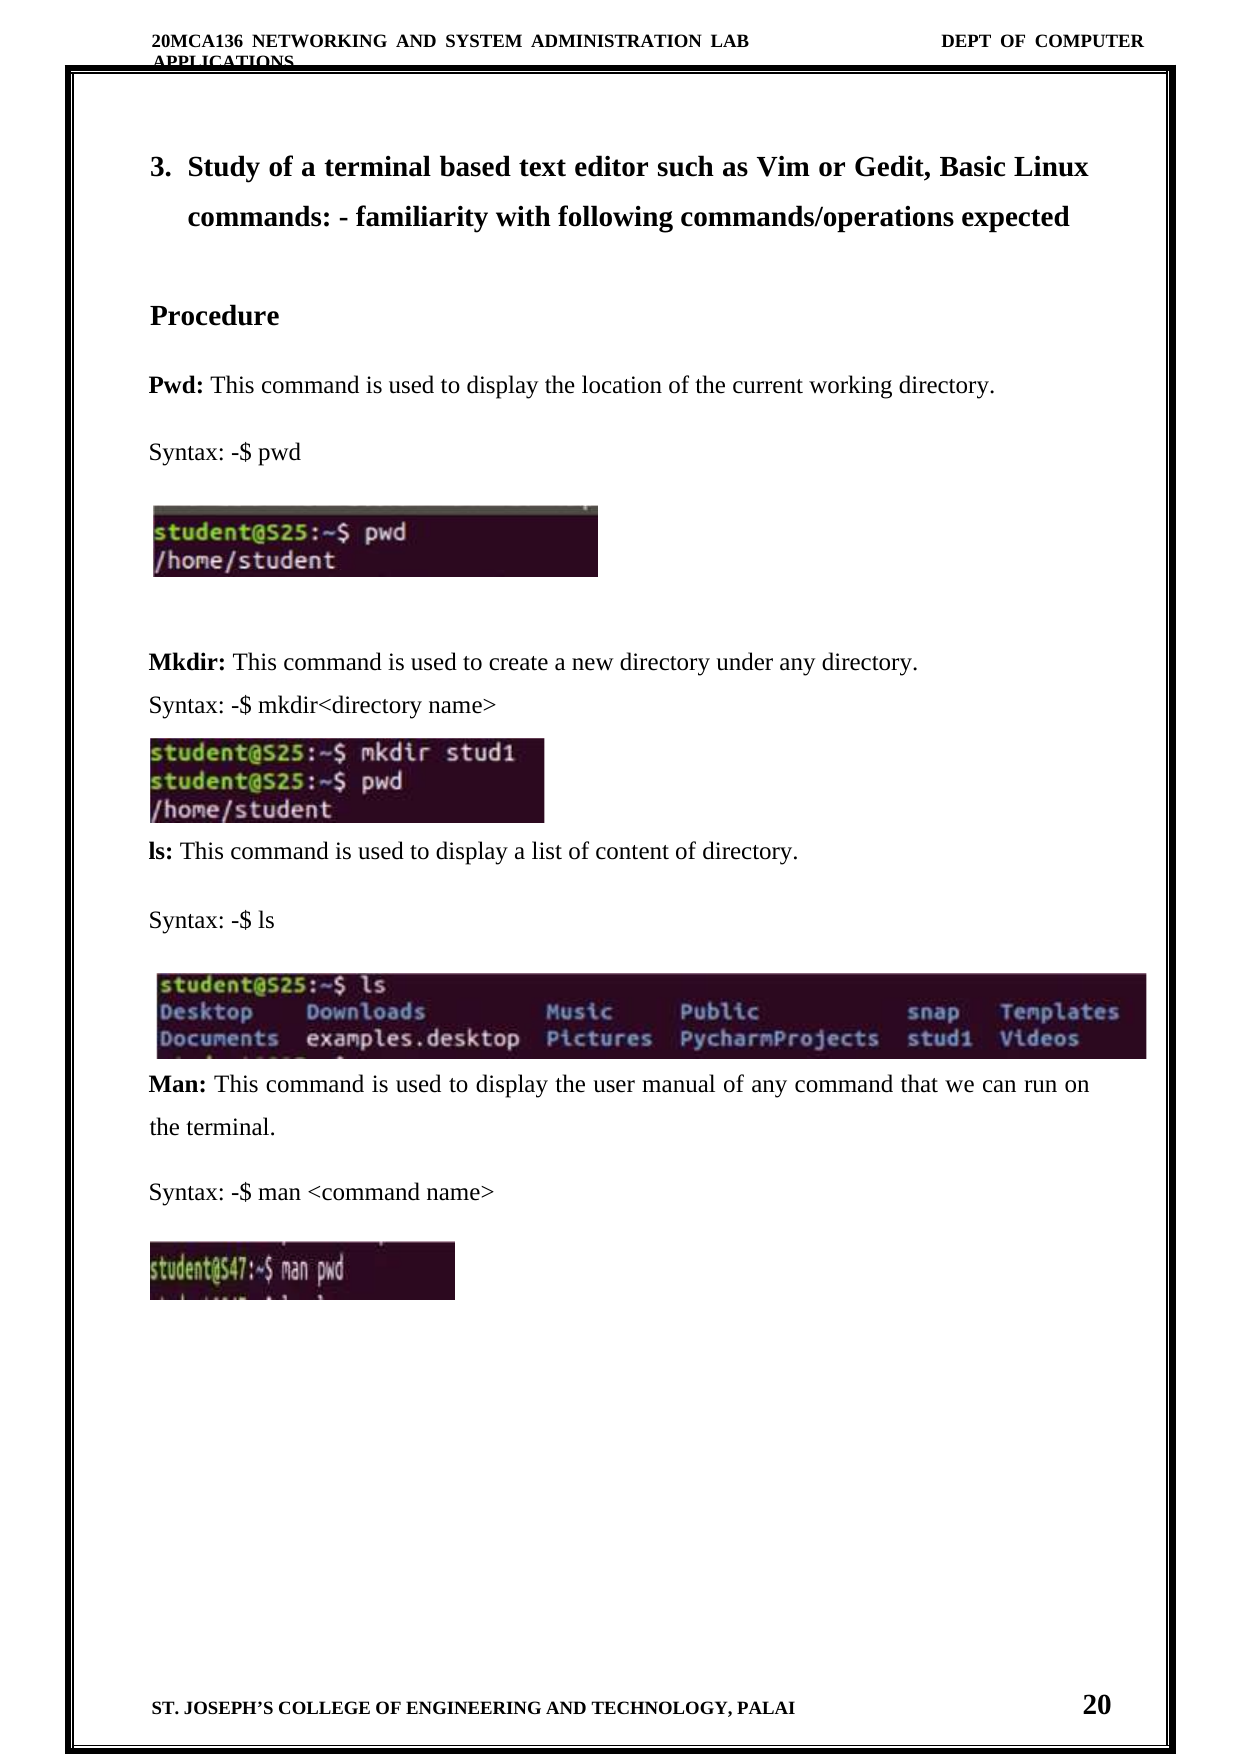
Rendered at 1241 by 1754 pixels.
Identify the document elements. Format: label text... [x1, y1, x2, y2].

text ls: This command is used to display a list of content of directory. [148, 836, 1092, 864]
picture [156, 973, 1147, 1059]
picture [150, 738, 545, 823]
picture [153, 505, 598, 577]
list Procedure [150, 298, 1091, 332]
text Syntax: -$ pwd [148, 437, 1092, 466]
text Pwd: This command is used to display the location of the current working directory. [148, 371, 1092, 399]
text Syntax: -$ mkdir<directory name> [148, 690, 1092, 719]
picture [150, 1241, 455, 1300]
text Mkdir: This command is used to create a new directory under any directory. [148, 647, 1092, 676]
text Man: This command is used to display the user manual of any command that we can run on the terminal. [148, 1069, 1092, 1141]
list Study of a terminal based text editor such as Vim or Gedit, Basic Linux commands: - familiarity with following commands/operations expected [150, 149, 1091, 232]
text Syntax: -$ man <command name> [148, 1177, 1092, 1206]
text Syntax: -$ ls [148, 906, 1092, 934]
